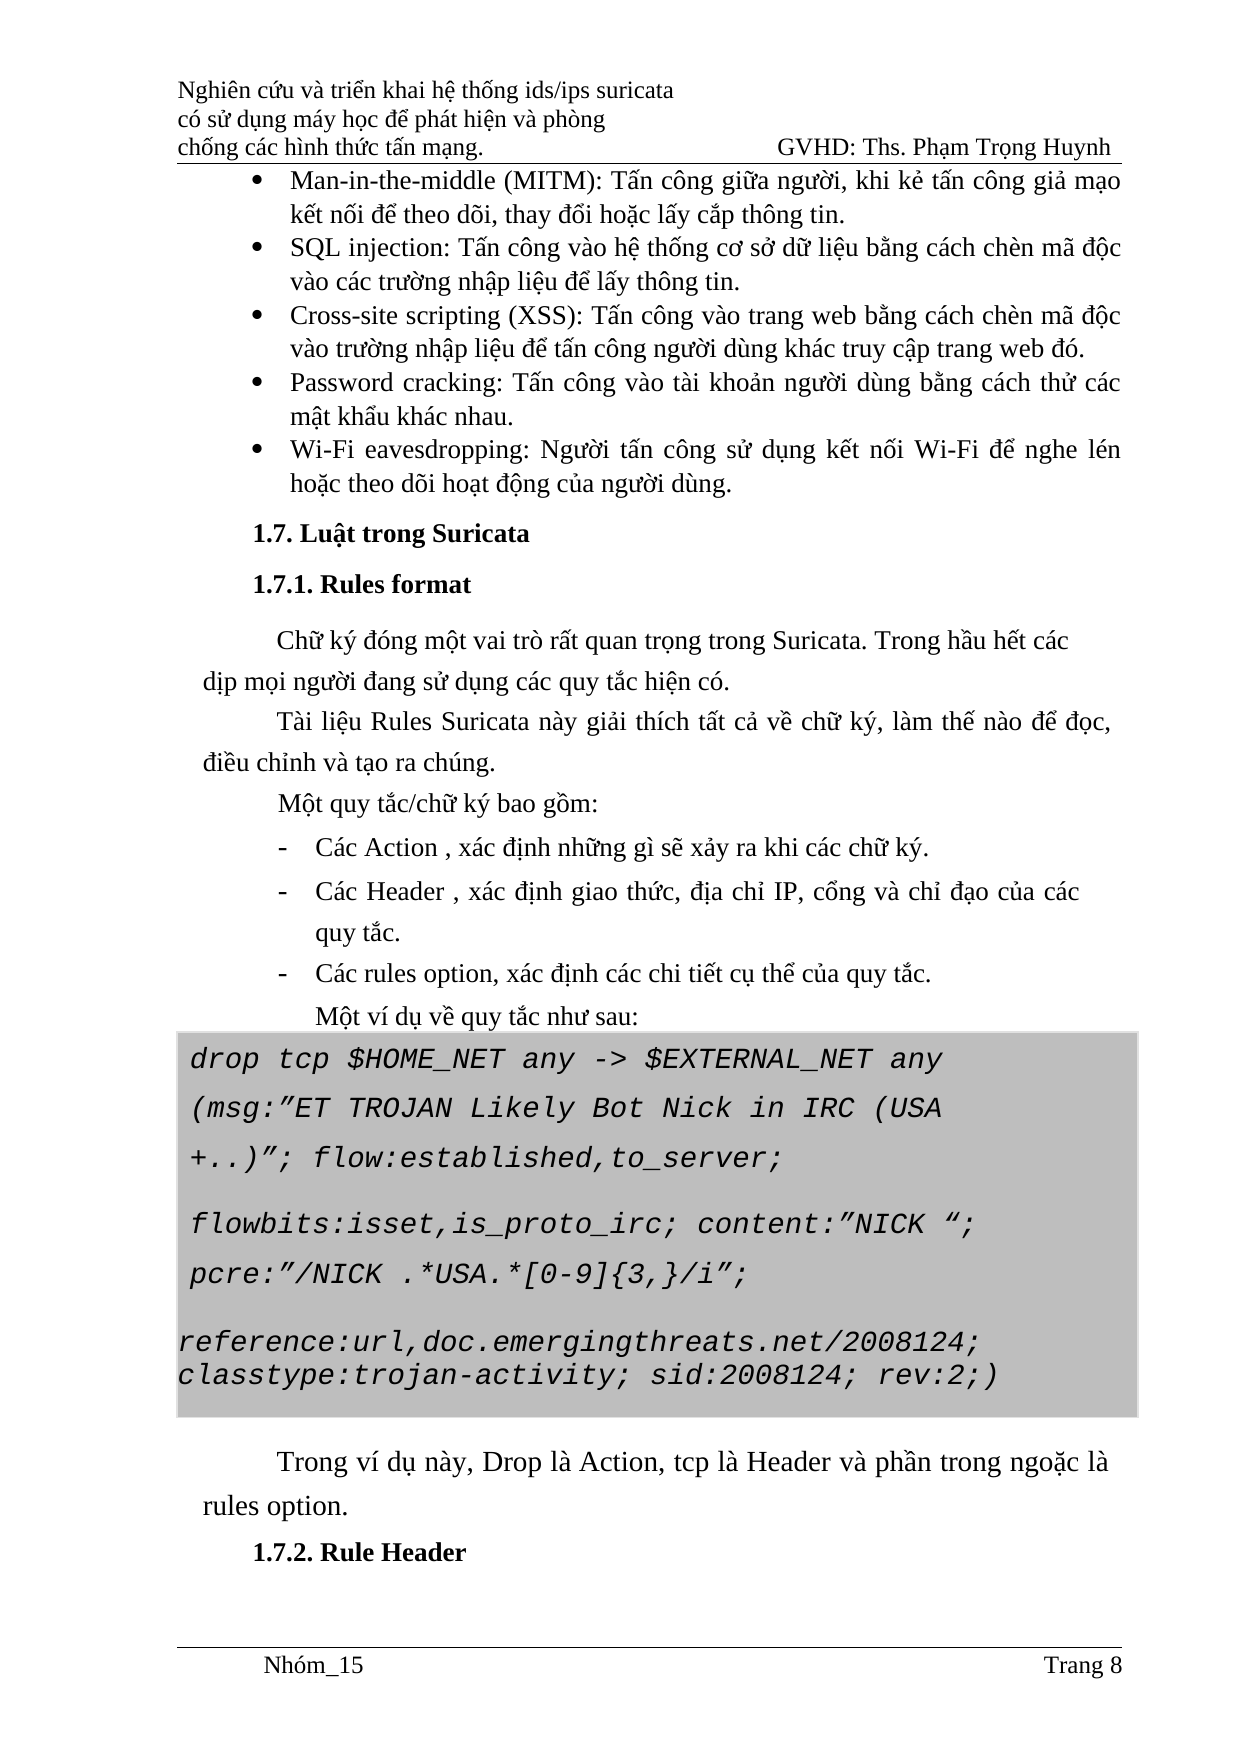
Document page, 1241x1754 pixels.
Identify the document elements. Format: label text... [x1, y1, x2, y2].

subtitle 1.7.1. Rules format [177, 568, 1122, 599]
list SQL injection: Tấn công vào hệ thống cơ sở dữ liệu bằng cách chèn mã độc vào các trường nhập liệu để lấy thông tin. [252, 232, 1122, 296]
list Password cracking: Tấn công vào tài khoản người dùng bằng cách thử các mật khẩu khác nhau. [252, 366, 1122, 431]
text Trong ví dụ này, Drop là Action, tcp là Header và phần trong ngoặc là rules option. [203, 1444, 1122, 1522]
text Tài liệu Rules Suricata này giải thích tất cả về chữ ký, làm thế nào để đọc, điều chỉnh và tạo ra chúng. [203, 705, 1122, 777]
text Một ví dụ về quy tắc như sau: [240, 1000, 1122, 1031]
subtitle 1.7.2. Rule Header [177, 1536, 1122, 1567]
list Các Header , xác định giao thức, địa chỉ IP, cổng và chỉ đạo của các quy tắc. [278, 873, 1101, 947]
list Cross-site scripting (XSS): Tấn công vào trang web bằng cách chèn mã độc vào trường nhập liệu để tấn công người dùng khác truy cập trang web đó. [252, 299, 1122, 363]
list Man-in-the-middle (MITM): Tấn công giữa người, khi kẻ tấn công giả mạo kết nối để theo dõi, thay đổi hoặc lấy cắp thông tin. [252, 164, 1122, 229]
subtitle 1.7. Luật trong Suricata [177, 517, 1122, 548]
list Các Action , xác định những gì sẽ xảy ra khi các chữ ký. [278, 829, 1122, 863]
text Một quy tắc/chữ ký bao gồm: [203, 786, 1122, 819]
text Chữ ký đóng một vai trò rất quan trọng trong Suricata. Trong hầu hết các dịp mọi người đang sử dụng các quy tắc hiện có. [203, 624, 1103, 696]
list Các rules option, xác định các chi tiết cụ thể của quy tắc. [278, 956, 1122, 990]
list Wi-Fi eavesdropping: Người tấn công sử dụng kết nối Wi-Fi để nghe lén hoặc theo dõi hoạt động của người dùng. [252, 433, 1122, 498]
